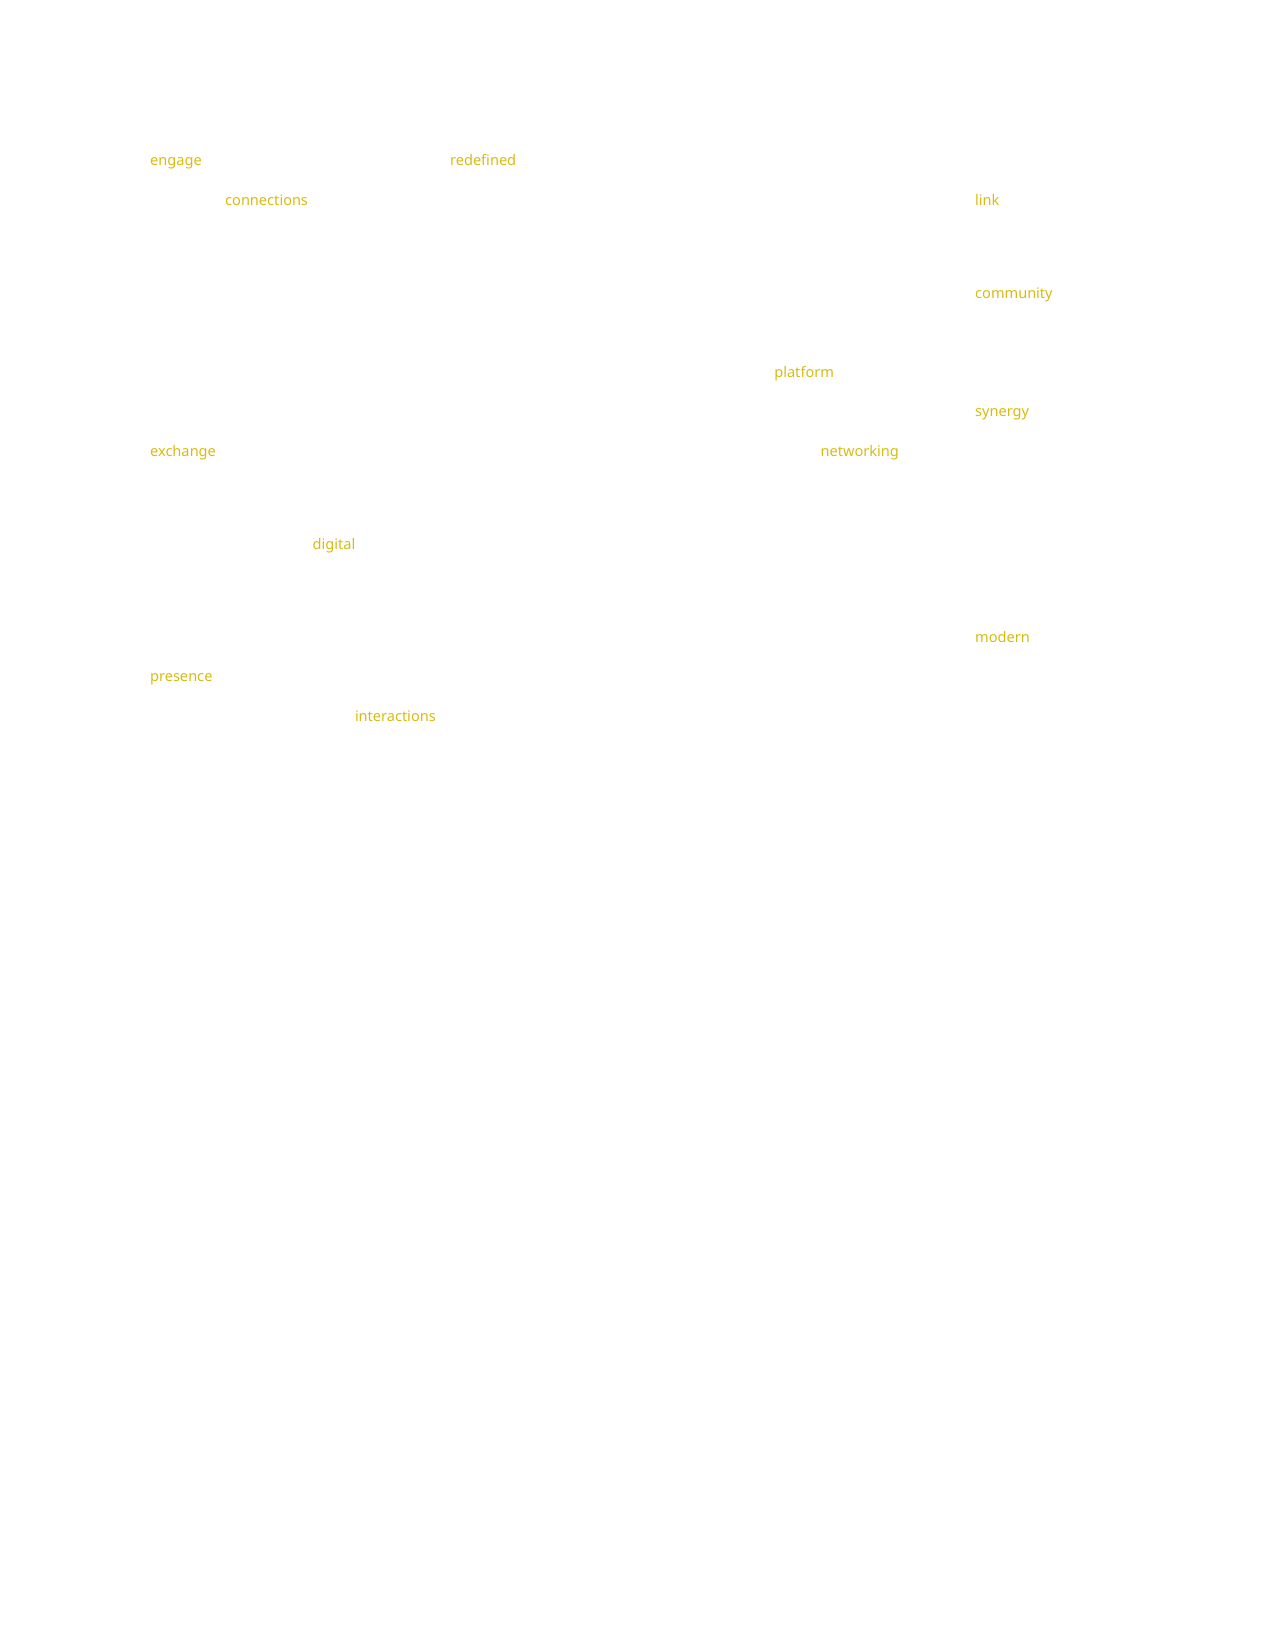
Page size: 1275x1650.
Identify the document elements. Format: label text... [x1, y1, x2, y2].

text modern [150, 627, 1125, 647]
text synergy [150, 401, 1125, 421]
text interactions [150, 706, 1125, 726]
text platform [150, 362, 1125, 381]
text engage redefined [150, 150, 1125, 170]
text presence [150, 666, 1125, 686]
text exchange networking [150, 441, 1125, 460]
text connections link [150, 189, 1125, 209]
text digital [150, 534, 1125, 553]
text community [150, 283, 1125, 302]
